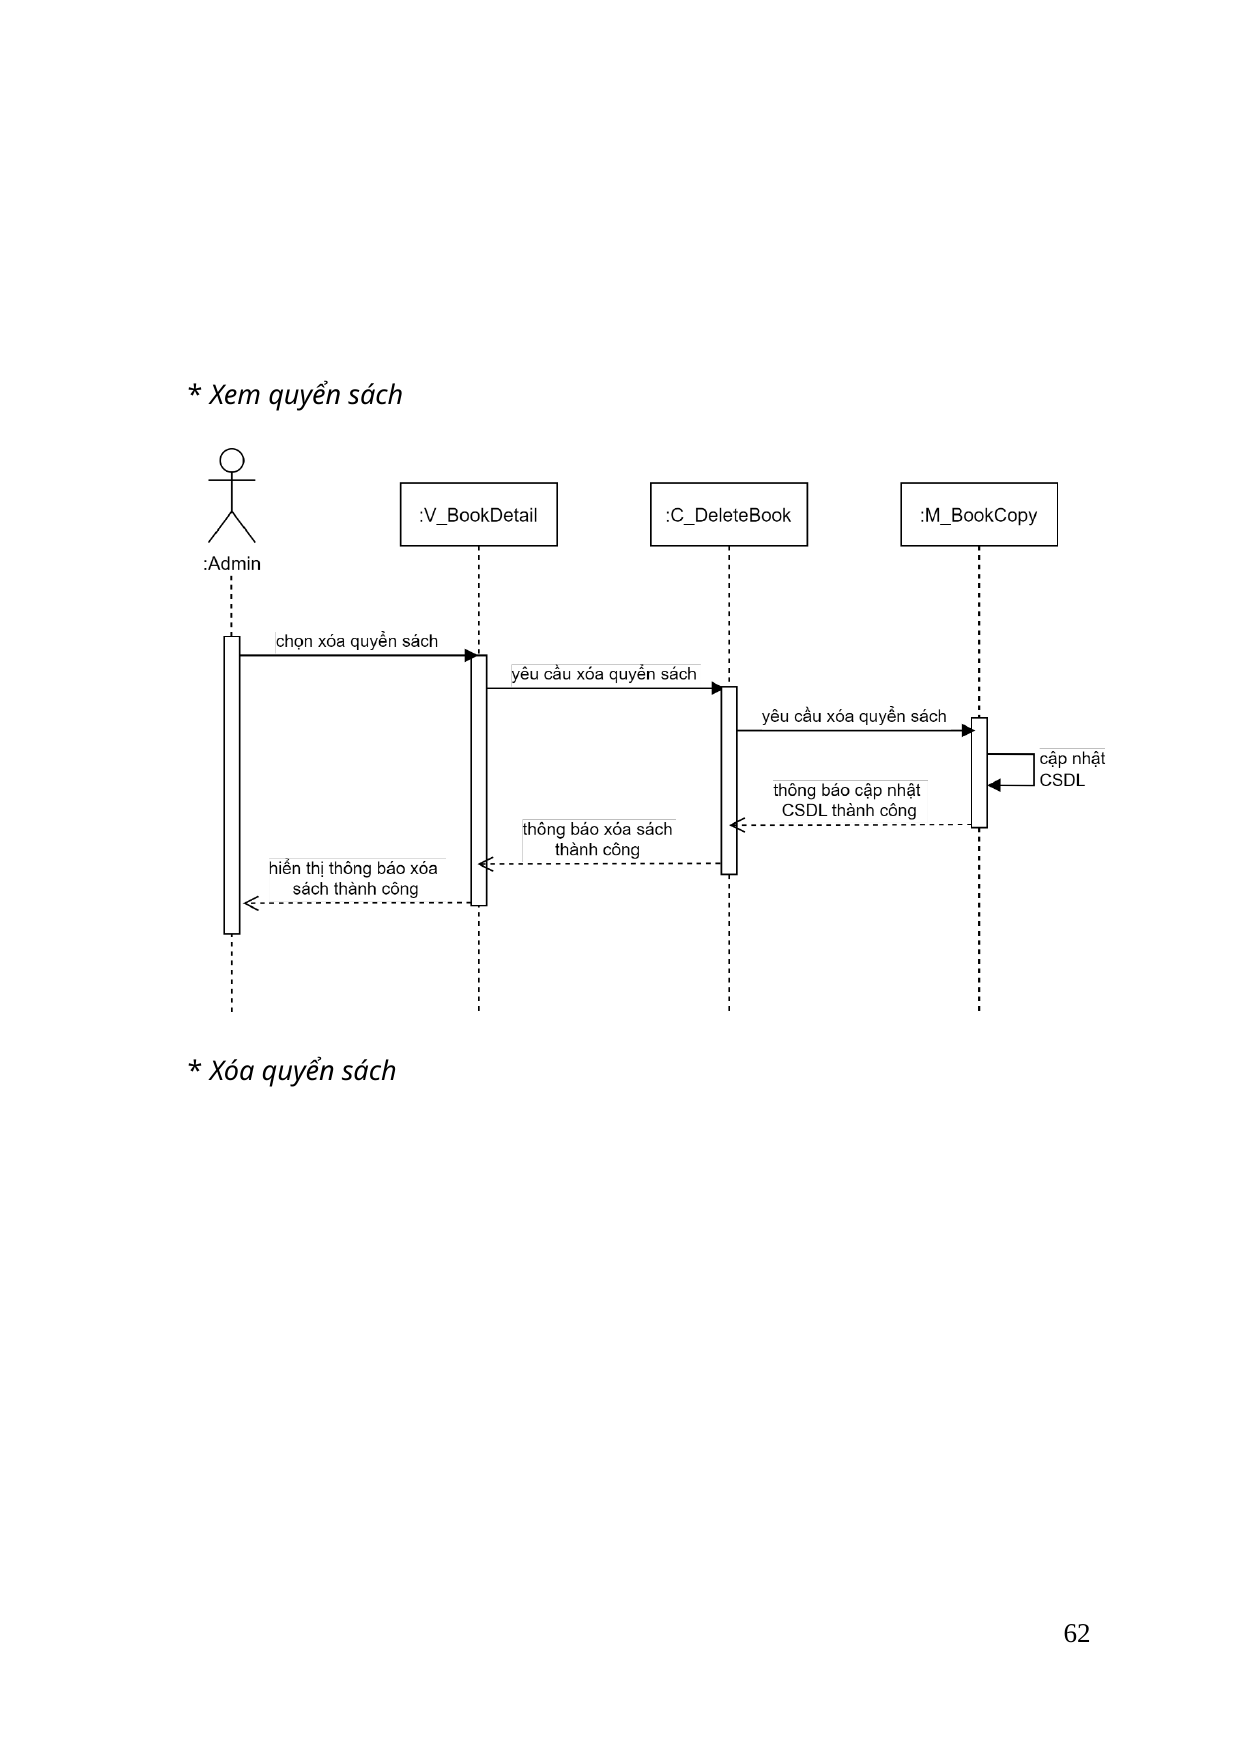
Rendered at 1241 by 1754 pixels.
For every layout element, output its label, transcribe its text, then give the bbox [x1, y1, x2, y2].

picture [187, 432, 1122, 1033]
text * Xóa quyển sách [187, 1051, 1090, 1088]
text * Xem quyển sách [187, 376, 1090, 413]
